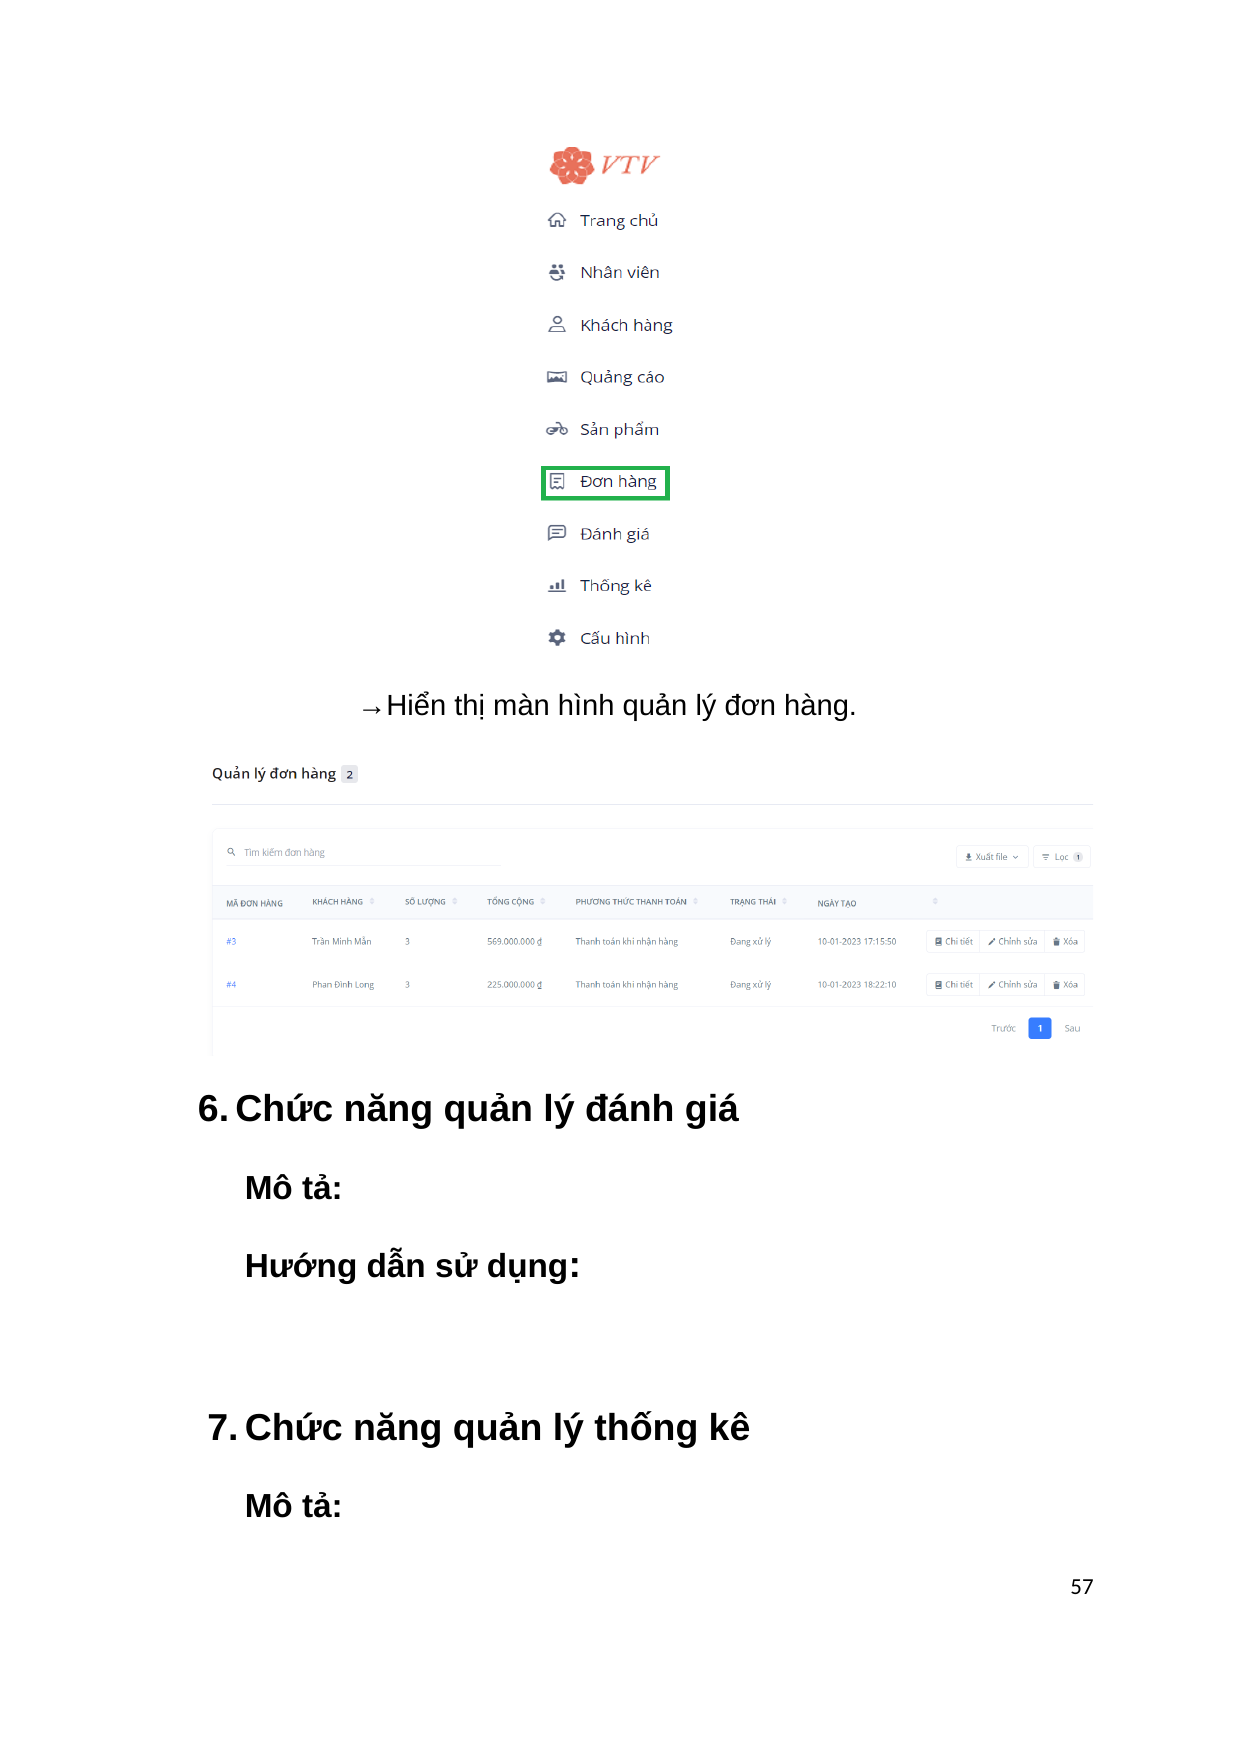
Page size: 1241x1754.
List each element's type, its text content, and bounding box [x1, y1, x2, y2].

text Mô tả: [244, 1486, 1093, 1525]
list Chức năng quản lý đánh giá [198, 1087, 1093, 1130]
list →Hiển thị màn hình quản lý đơn hàng. [282, 688, 1093, 722]
picture [207, 755, 1094, 1056]
text Hướng dẫn sử dụng: [244, 1242, 1093, 1285]
list Chức năng quản lý thống kê [207, 1405, 1093, 1448]
text Mô tả: [244, 1168, 1093, 1206]
picture [535, 147, 677, 658]
